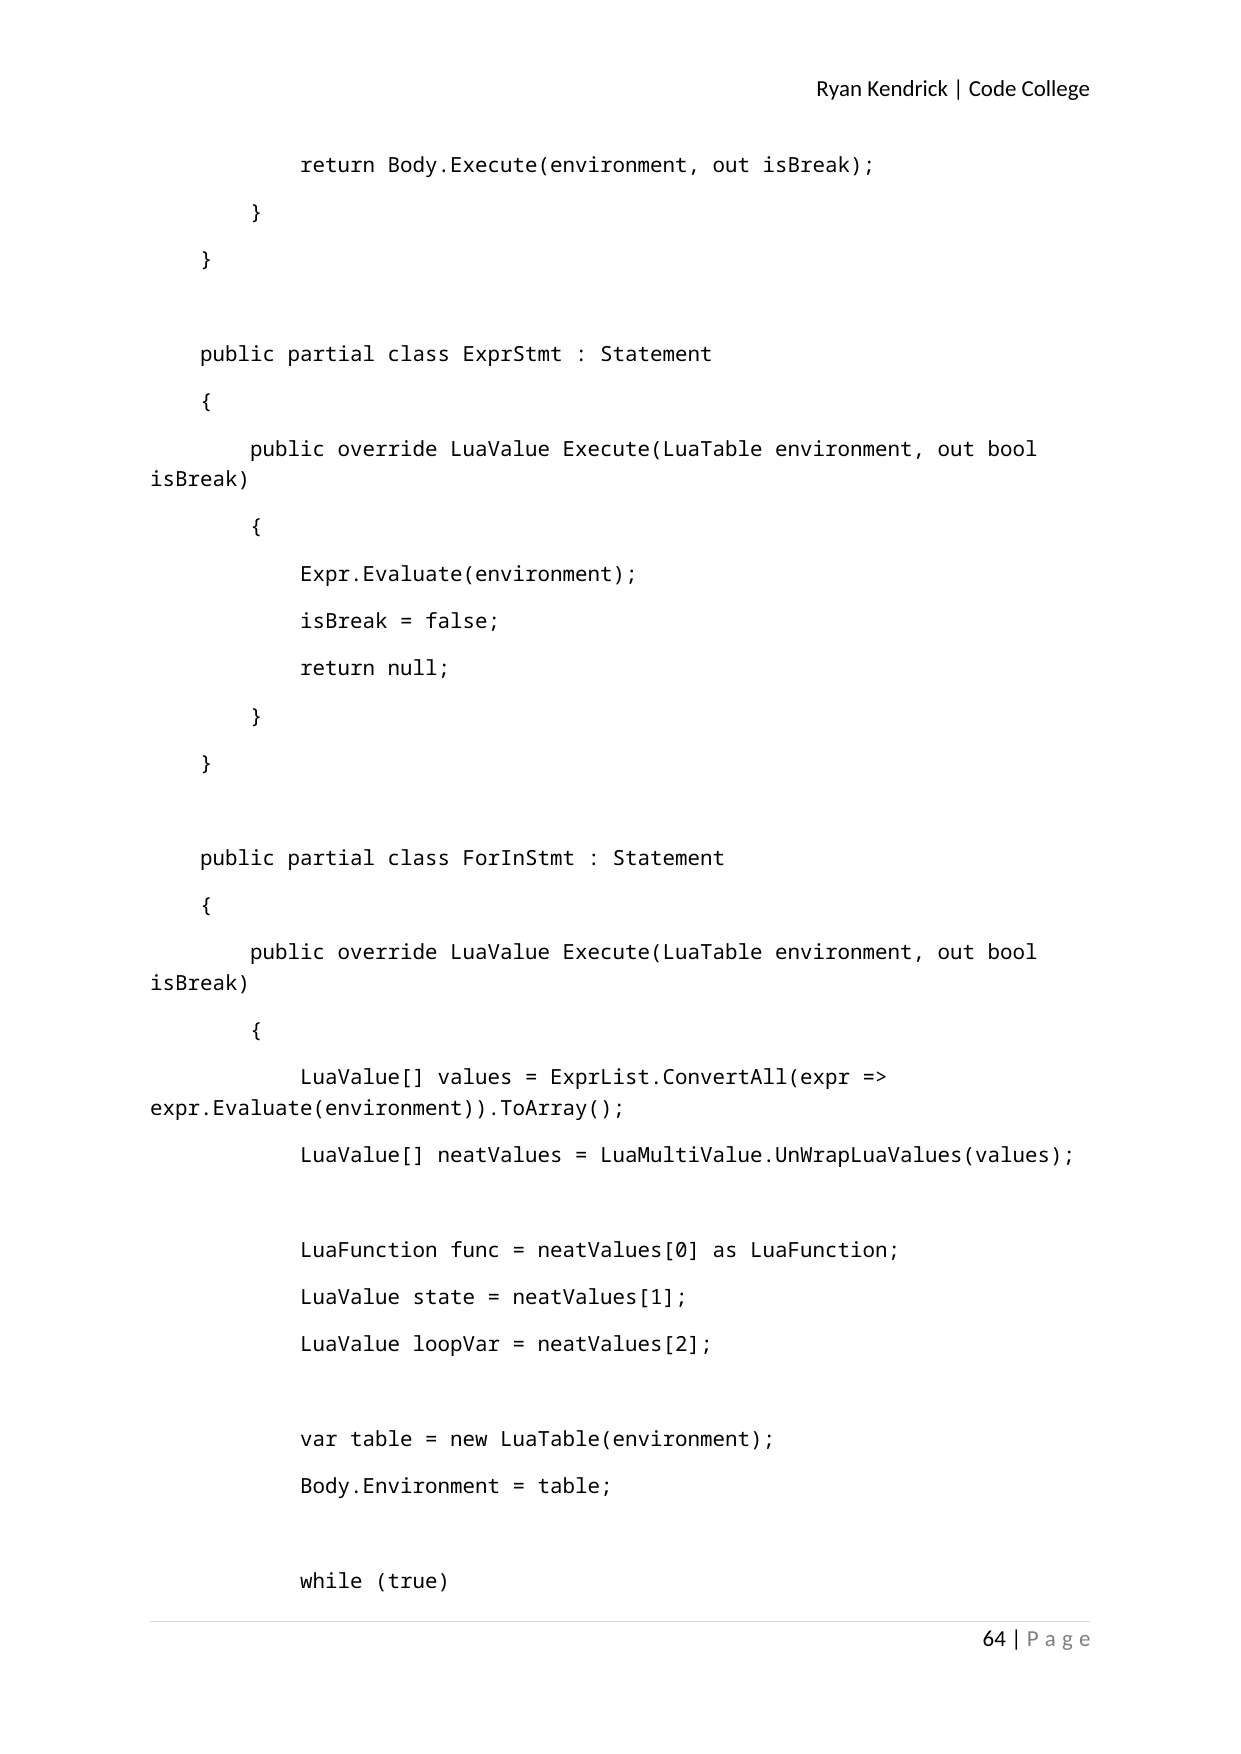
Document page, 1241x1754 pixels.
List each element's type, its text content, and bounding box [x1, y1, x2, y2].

text return null; [150, 653, 1090, 682]
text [150, 434, 1090, 493]
text Expr.Evaluate(environment); [150, 559, 1090, 587]
text { [150, 890, 1090, 918]
text LuaValue[] neatValues = LuaMultiValue.UnWrapLuaValues(values); [150, 1140, 1090, 1169]
text } [150, 197, 1090, 226]
text LuaValue[] values = ExprList.ConvertAll(expr => expr.Evaluate(environment)).ToArray(); [150, 1062, 1090, 1122]
text Body.Environment = table; [150, 1471, 1090, 1500]
text { [150, 1015, 1090, 1044]
text public override LuaValue Execute(LuaTable environment, out bool isBreak) [150, 937, 1090, 996]
text { [150, 512, 1090, 540]
text } [150, 244, 1090, 273]
text return Body.Execute(environment, out isBreak); [150, 150, 1090, 178]
text public partial class ExprStmt : Statement [150, 339, 1090, 368]
text LuaValue state = neatValues[1]; [150, 1282, 1090, 1311]
text } [150, 748, 1090, 777]
text isBreak = false; [150, 606, 1090, 635]
text var table = new LuaTable(environment); [150, 1424, 1090, 1453]
text } [150, 701, 1090, 729]
text { [150, 386, 1090, 415]
text LuaFunction func = neatValues[0] as LuaFunction; [150, 1235, 1090, 1263]
text LuaValue loopVar = neatValues[2]; [150, 1329, 1090, 1358]
text while (true) [150, 1566, 1090, 1594]
text public partial class ForInStmt : Statement [150, 843, 1090, 871]
